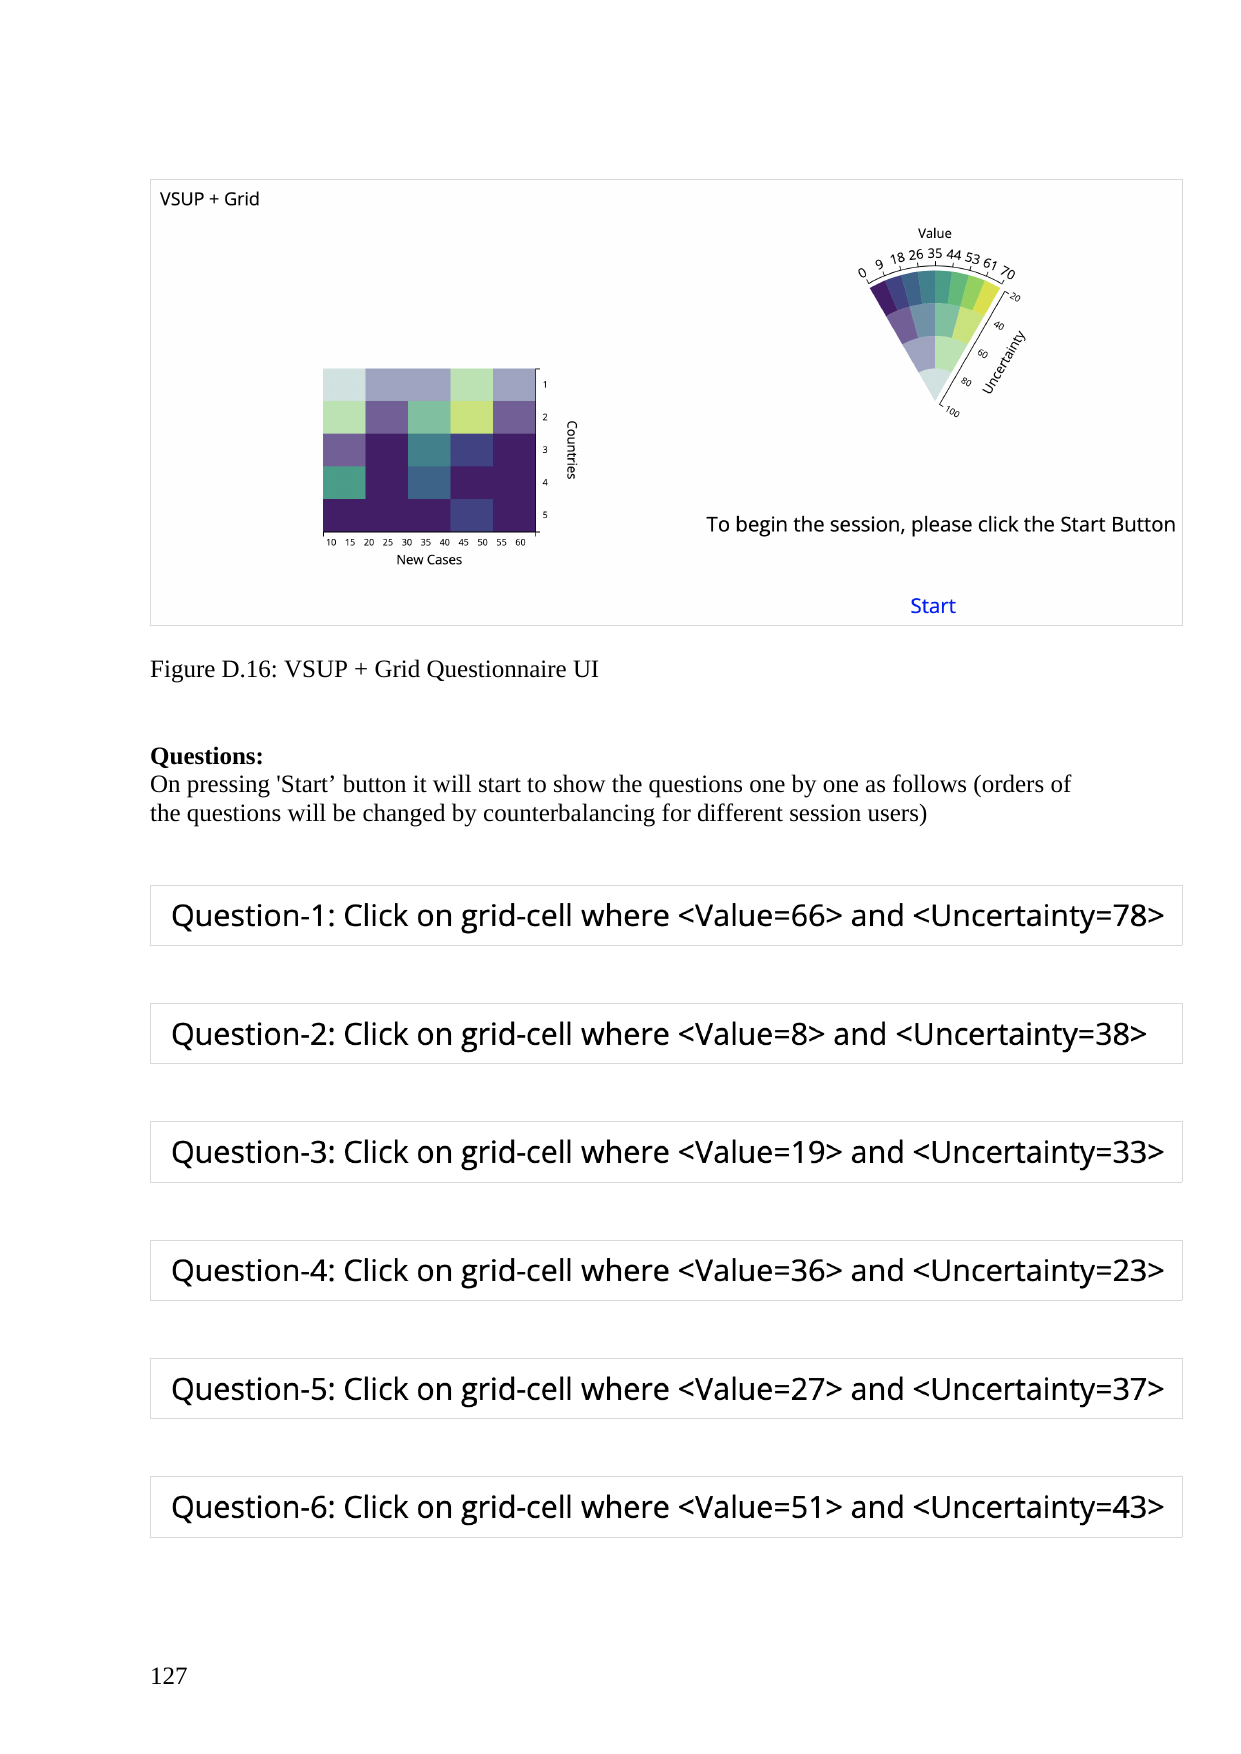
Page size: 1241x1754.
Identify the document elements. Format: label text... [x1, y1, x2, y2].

text On pressing 'Start’ button it will start to show the questions one by one as follows (orders of the questions will be changed by counterbalancing for different session users) [150, 769, 1090, 827]
picture [151, 1241, 1182, 1300]
picture [151, 1122, 1182, 1182]
text Figure D.16: VSUP + Grid Questionnaire UI [150, 626, 1090, 683]
picture [151, 1359, 1182, 1418]
picture [151, 180, 1182, 625]
text Questions: [150, 741, 1090, 769]
picture [151, 1004, 1182, 1063]
picture [151, 886, 1182, 945]
picture [151, 1477, 1182, 1537]
